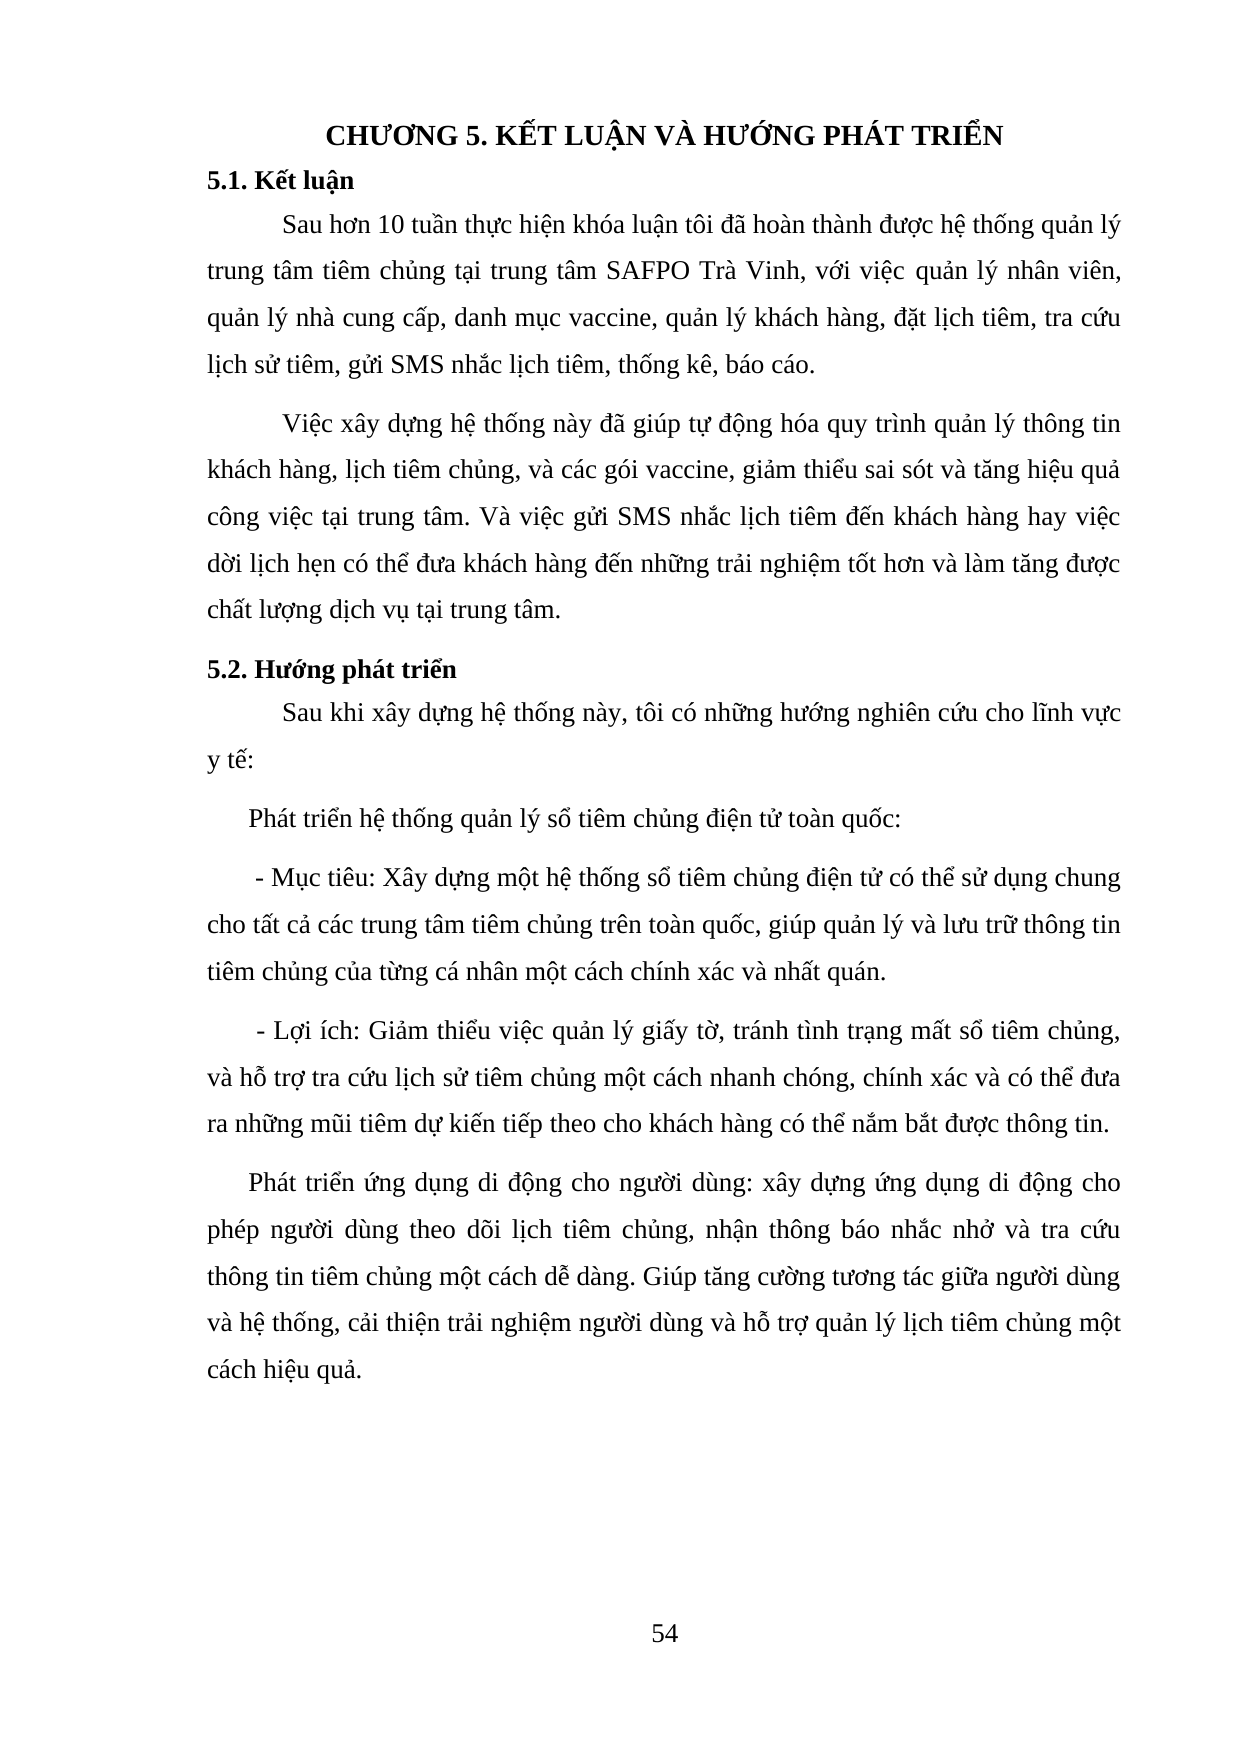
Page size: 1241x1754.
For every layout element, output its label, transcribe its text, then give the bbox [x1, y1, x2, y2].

text Sau khi xây dựng hệ thống này, tôi có những hướng nghiên cứu cho lĩnh vực y tế: [207, 696, 1122, 774]
text Sau hơn 10 tuần thực hiện khóa luận tôi đã hoàn thành được hệ thống quản lý trung tâm tiêm chủng tại trung tâm SAFPO Trà Vinh, với việc quản lý nhân viên, quản lý nhà cung cấp, danh mục vaccine, quản lý khách hàng, đặt lịch tiêm, tra cứu lịch sử tiêm, gửi SMS nhắc lịch tiêm, thống kê, báo cáo. [207, 208, 1122, 379]
subtitle Hướng phát triển [207, 653, 1122, 684]
text Việc xây dựng hệ thống này đã giúp tự động hóa quy trình quản lý thông tin khách hàng, lịch tiêm chủng, và các gói vaccine, giảm thiểu sai sót và tăng hiệu quả công việc tại trung tâm. Và việc gửi SMS nhắc lịch tiêm đến khách hàng hay việc dời lịch hẹn có thể đưa khách hàng đến những trải nghiệm tốt hơn và làm tăng được chất lượng dịch vụ tại trung tâm. [207, 407, 1122, 625]
text - Mục tiêu: Xây dựng một hệ thống sổ tiêm chủng điện tử có thể sử dụng chung cho tất cả các trung tâm tiêm chủng trên toàn quốc, giúp quản lý và lưu trữ thông tin tiêm chủng của từng cá nhân một cách chính xác và nhất quán. [207, 861, 1122, 986]
text Phát triển hệ thống quản lý sổ tiêm chủng điện tử toàn quốc: [207, 802, 1122, 833]
subtitle Kết luận [207, 164, 1122, 195]
text Phát triển ứng dụng di động cho người dùng: xây dựng ứng dụng di động cho phép người dùng theo dõi lịch tiêm chủng, nhận thông báo nhắc nhở và tra cứu thông tin tiêm chủng một cách dễ dàng. Giúp tăng cường tương tác giữa người dùng và hệ thống, cải thiện trải nghiệm người dùng và hỗ trợ quản lý lịch tiêm chủng một cách hiệu quả. [207, 1166, 1122, 1384]
subtitle KẾT LUẬN VÀ HƯỚNG PHÁT TRIỂN [207, 118, 1122, 152]
text - Lợi ích: Giảm thiểu việc quản lý giấy tờ, tránh tình trạng mất sổ tiêm chủng, và hỗ trợ tra cứu lịch sử tiêm chủng một cách nhanh chóng, chính xác và có thể đưa ra những mũi tiêm dự kiến tiếp theo cho khách hàng có thể nắm bắt được thông tin. [207, 1014, 1122, 1138]
